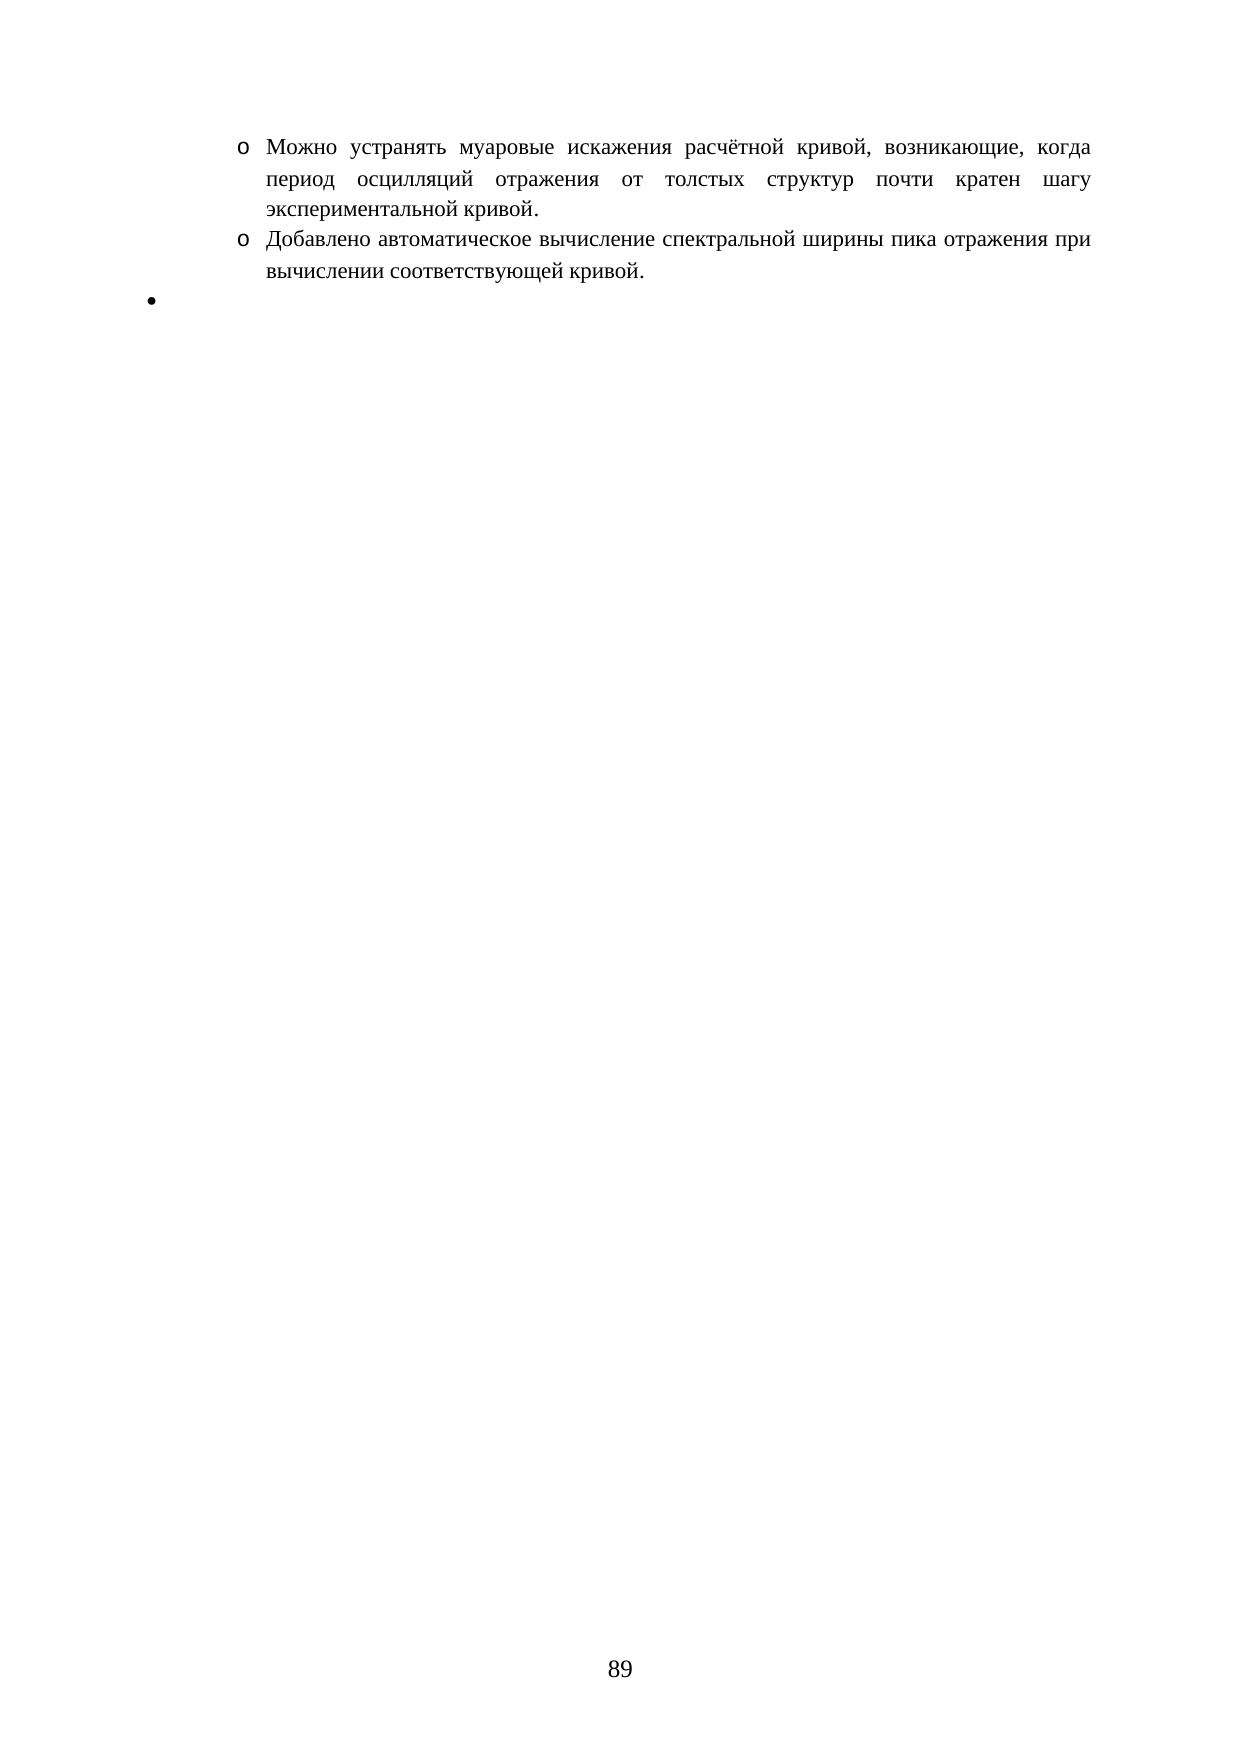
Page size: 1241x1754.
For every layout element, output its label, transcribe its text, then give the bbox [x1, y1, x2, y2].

list Можно устранять муаровые искажения расчётной кривой, возникающие, когда период осцилляций отражения от толстых структур почти кратен шагу экспериментальной кривой. [236, 133, 1093, 222]
list Добавлено автоматическое вычисление спектральной ширины пика отражения при вычислении соответствующей кривой. [236, 225, 1093, 284]
